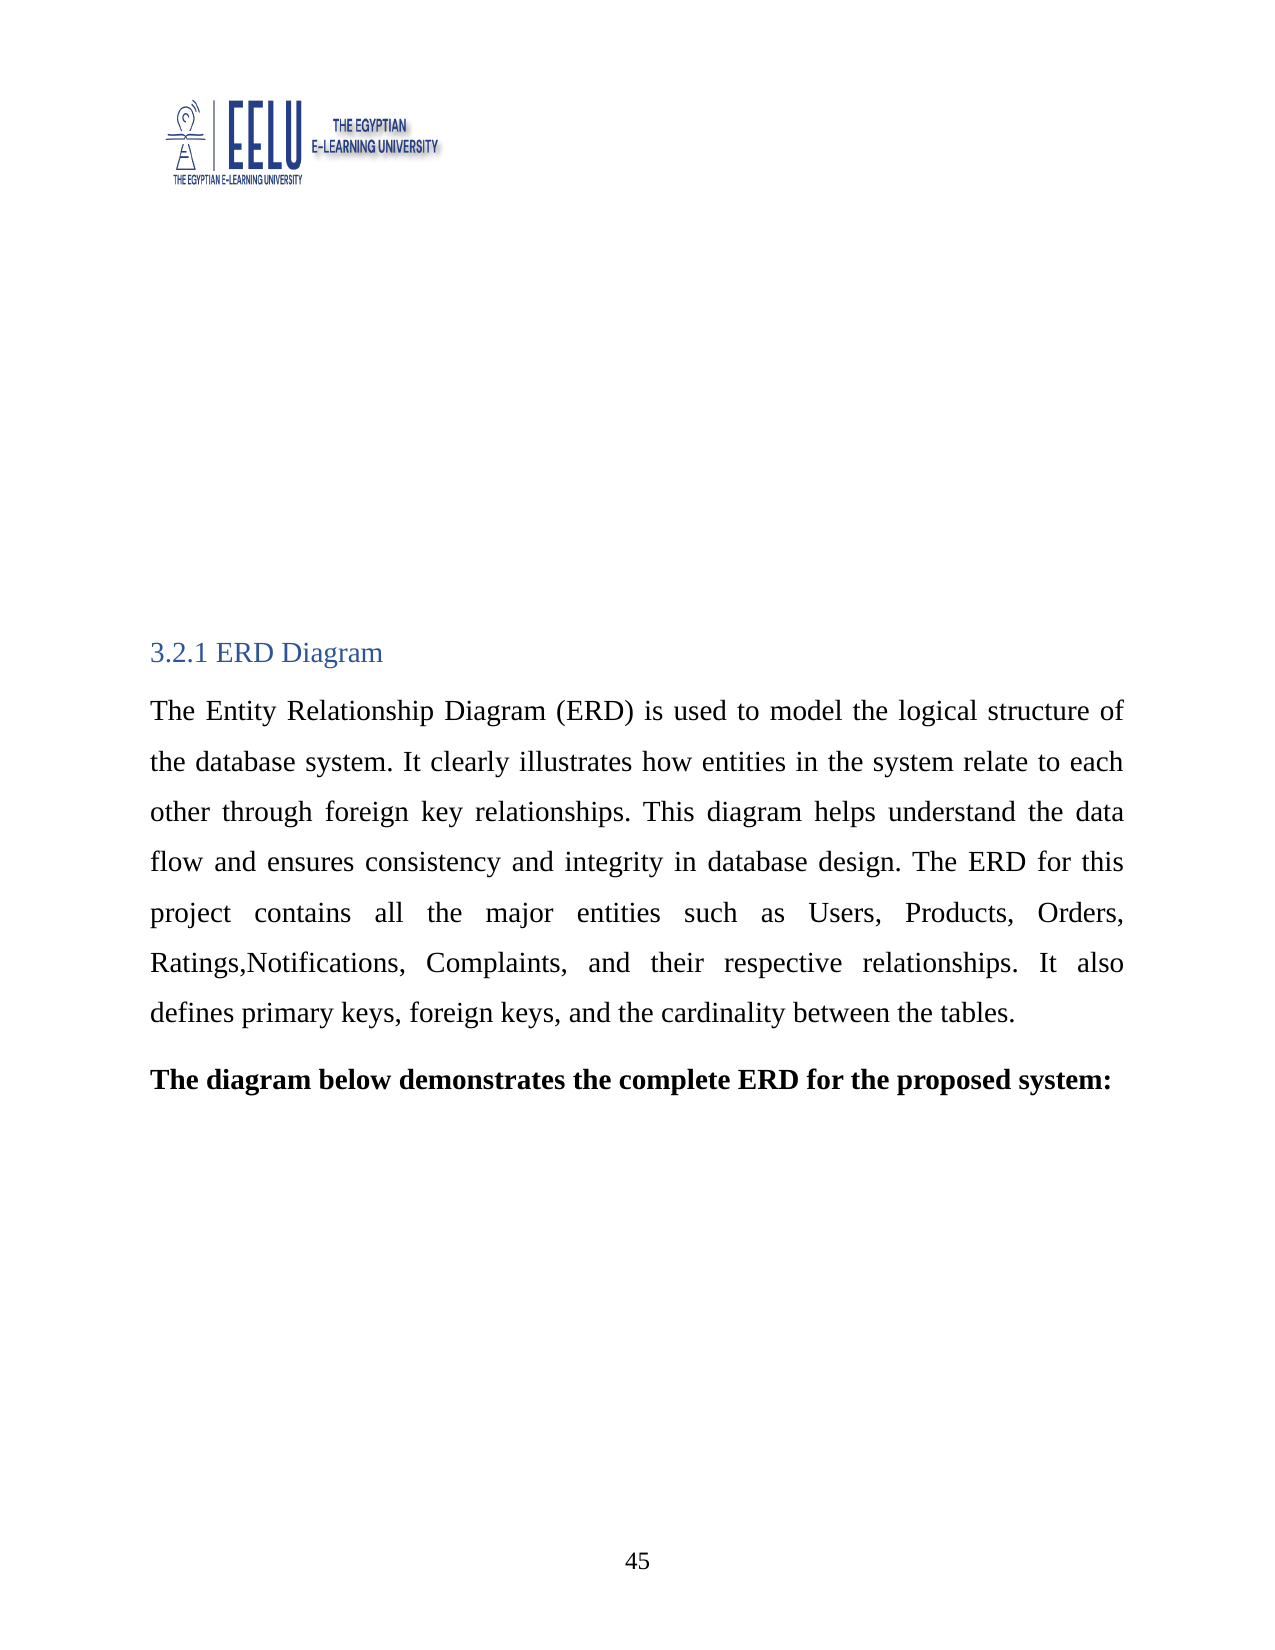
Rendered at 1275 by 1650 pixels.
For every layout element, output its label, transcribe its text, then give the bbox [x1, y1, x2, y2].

text The diagram below demonstrates the complete ERD for the proposed system: [150, 1062, 1125, 1096]
picture [150, 75, 444, 188]
text The Entity Relationship Diagram (ERD) is used to model the logical structure of the database system. It clearly illustrates how entities in the system relate to each other through foreign key relationships. This diagram helps understand the data flow and ensures consistency and integrity in database design. The ERD for this project contains all the major entities such as Users, Products, Orders, Ratings,Notifications, Complaints, and their respective relationships. It also defines primary keys, foreign keys, and the cardinality between the tables. [150, 693, 1125, 1029]
subtitle 3.2.1 ERD Diagram [150, 635, 1125, 668]
